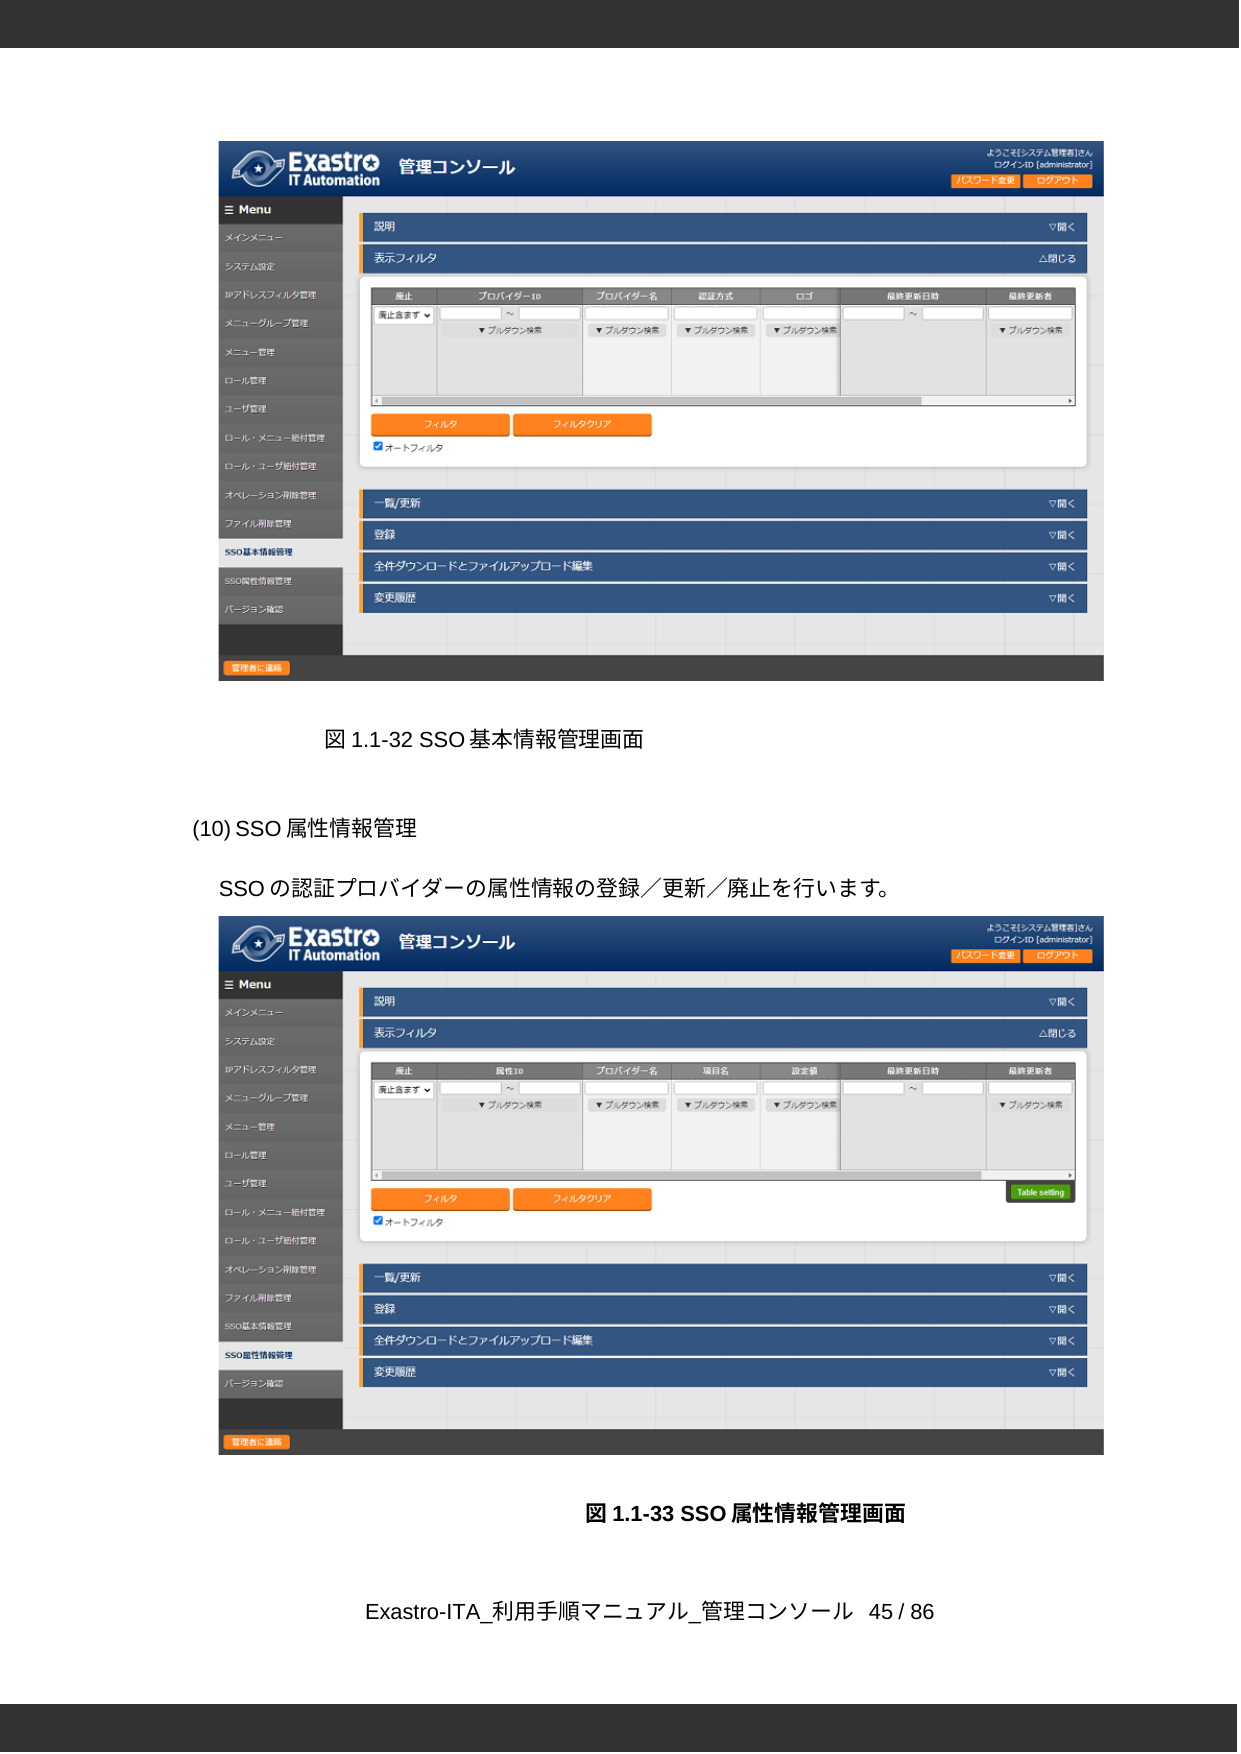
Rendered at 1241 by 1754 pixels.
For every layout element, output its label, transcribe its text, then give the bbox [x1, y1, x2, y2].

picture [0, 1704, 1237, 1752]
picture [0, 0, 1239, 48]
text SSOの認証プロバイダーの属性情報の登録／更新／廃止を行います。 [218, 857, 1152, 916]
text 図 1.1-33 SSO属性情報管理画面 [148, 1482, 1152, 1542]
text 図 1.1-32 SSO基本情報管理画面 [148, 708, 1152, 767]
picture [218, 916, 1104, 1455]
subtitle SSO属性情報管理 [192, 797, 1152, 857]
picture [218, 141, 1104, 681]
